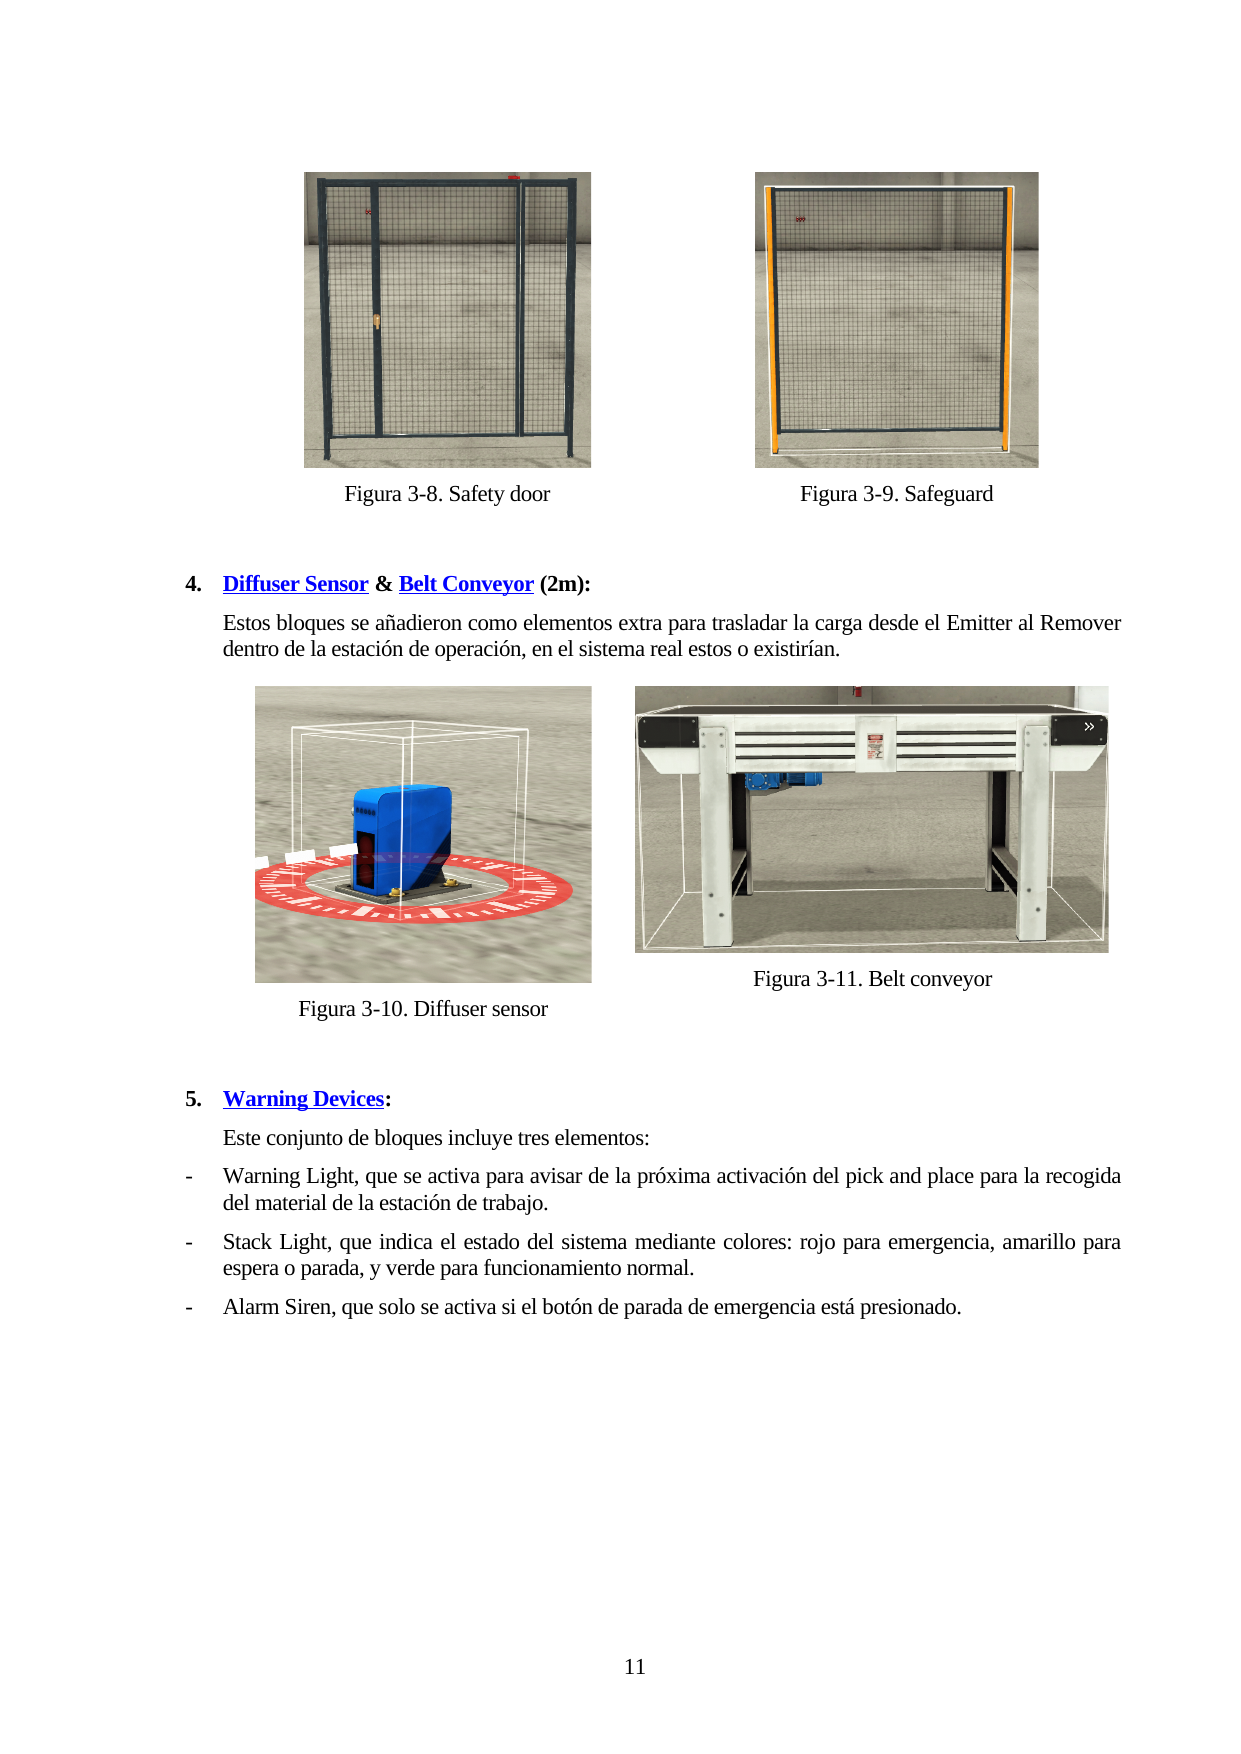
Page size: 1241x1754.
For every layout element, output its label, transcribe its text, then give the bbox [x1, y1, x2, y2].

list Warning Devices: [185, 1085, 1122, 1111]
picture [255, 686, 592, 983]
list Stack Light, que indica el estado del sistema mediante colores: rojo para emergencia, amarillo para espera o parada, y verde para funcionamiento normal. [185, 1228, 1122, 1281]
list Warning Light, que se activa para avisar de la próxima activación del pick and place para la recogida del material de la estación de trabajo. [185, 1163, 1122, 1215]
picture [635, 686, 1109, 953]
picture [755, 172, 1039, 468]
list Diffuser Sensor & Belt Conveyor (2m): [185, 570, 1122, 597]
list Estos bloques se añadieron como elementos extra para trasladar la carga desde el Emitter al Remover dentro de la estación de operación, en el sistema real estos o existirían. [223, 609, 1122, 662]
list Este conjunto de bloques incluye tres elementos: [223, 1124, 1122, 1150]
picture [304, 172, 592, 468]
list Alarm Siren, que solo se activa si el botón de parada de emergencia está presionado. [185, 1293, 1122, 1319]
